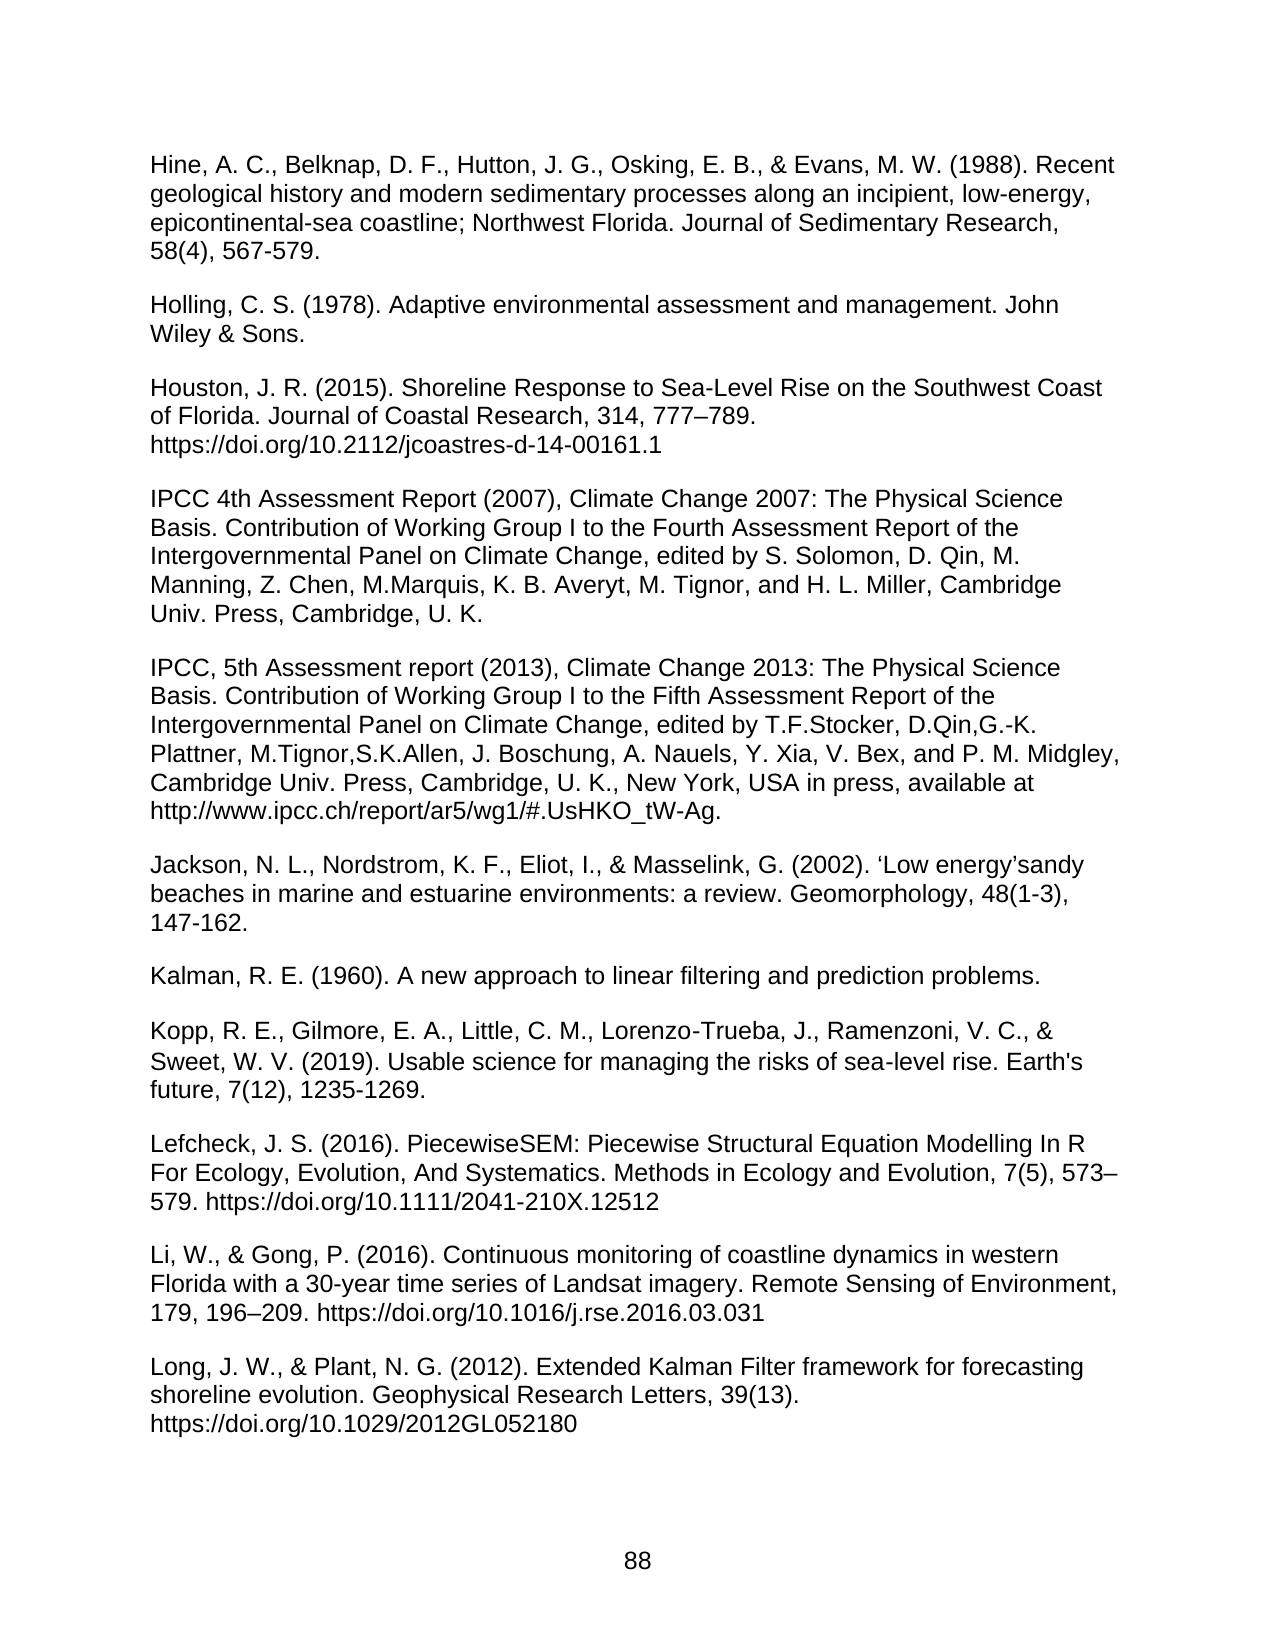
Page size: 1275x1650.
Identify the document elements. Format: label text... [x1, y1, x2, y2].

text IPCC, 5th Assessment report (2013), Climate Change 2013: The Physical Science Basis. Contribution of Working Group I to the Fifth Assessment Report of the Intergovernmental Panel on Climate Change, edited by T.F.Stocker, D.Qin,G.-K. Plattner, M.Tignor,S.K.Allen, J. Boschung, A. Nauels, Y. Xia, V. Bex, and P. M. Midgley, Cambridge Univ. Press, Cambridge, U. K., New York, USA in press, available at http://www.ipcc.ch/report/ar5/wg1/#.UsHKO_tW-Ag. [150, 652, 1125, 825]
text Kalman, R. E. (1960). A new approach to linear filtering and prediction problems. [150, 961, 1125, 990]
text Long, J. W., & Plant, N. G. (2012). Extended Kalman Filter framework for forecasting shoreline evolution. Geophysical Research Letters, 39(13). https://doi.org/10.1029/2012GL052180 [150, 1351, 1125, 1438]
text Li, W., & Gong, P. (2016). Continuous monitoring of coastline dynamics in western Florida with a 30-year time series of Landsat imagery. Remote Sensing of Environment, 179, 196–209. https://doi.org/10.1016/j.rse.2016.03.031 [150, 1240, 1125, 1326]
text IPCC 4th Assessment Report (2007), Climate Change 2007: The Physical Science Basis. Contribution of Working Group I to the Fourth Assessment Report of the Intergovernmental Panel on Climate Change, edited by S. Solomon, D. Qin, M. Manning, Z. Chen, M.Marquis, K. B. Averyt, M. Tignor, and H. L. Miller, Cambridge Univ. Press, Cambridge, U. K. [150, 484, 1125, 627]
text Jackson, N. L., Nordstrom, K. F., Eliot, I., & Masselink, G. (2002). ‘Low energy’sandy beaches in marine and estuarine environments: a review. Geomorphology, 48(1-3), 147-162. [150, 850, 1125, 936]
text Houston, J. R. (2015). Shoreline Response to Sea-Level Rise on the Southwest Coast of Florida. Journal of Coastal Research, 314, 777–789. https://doi.org/10.2112/jcoastres-d-14-00161.1 [150, 372, 1125, 459]
text Hine, A. C., Belknap, D. F., Hutton, J. G., Osking, E. B., & Evans, M. W. (1988). Recent geological history and modern sedimentary processes along an incipient, low-energy, epicontinental-sea coastline; Northwest Florida. Journal of Sedimentary Research, 58(4), 567-579. [150, 150, 1125, 265]
text Lefcheck, J. S. (2016). PiecewiseSEM: Piecewise Structural Equation Modelling In R For Ecology, Evolution, And Systematics. Methods in Ecology and Evolution, 7(5), 573–579. https://doi.org/10.1111/2041-210X.12512 [150, 1129, 1125, 1215]
text Holling, C. S. (1978). Adaptive environmental assessment and management. John Wiley & Sons. [150, 290, 1125, 347]
text Kopp, R. E., Gilmore, E. A., Little, C. M., Lorenzo‐Trueba, J., Ramenzoni, V. C., & Sweet, W. V. (2019). Usable science for managing the risks of sea‐level rise. Earth's future, 7(12), 1235-1269. [150, 1015, 1125, 1104]
